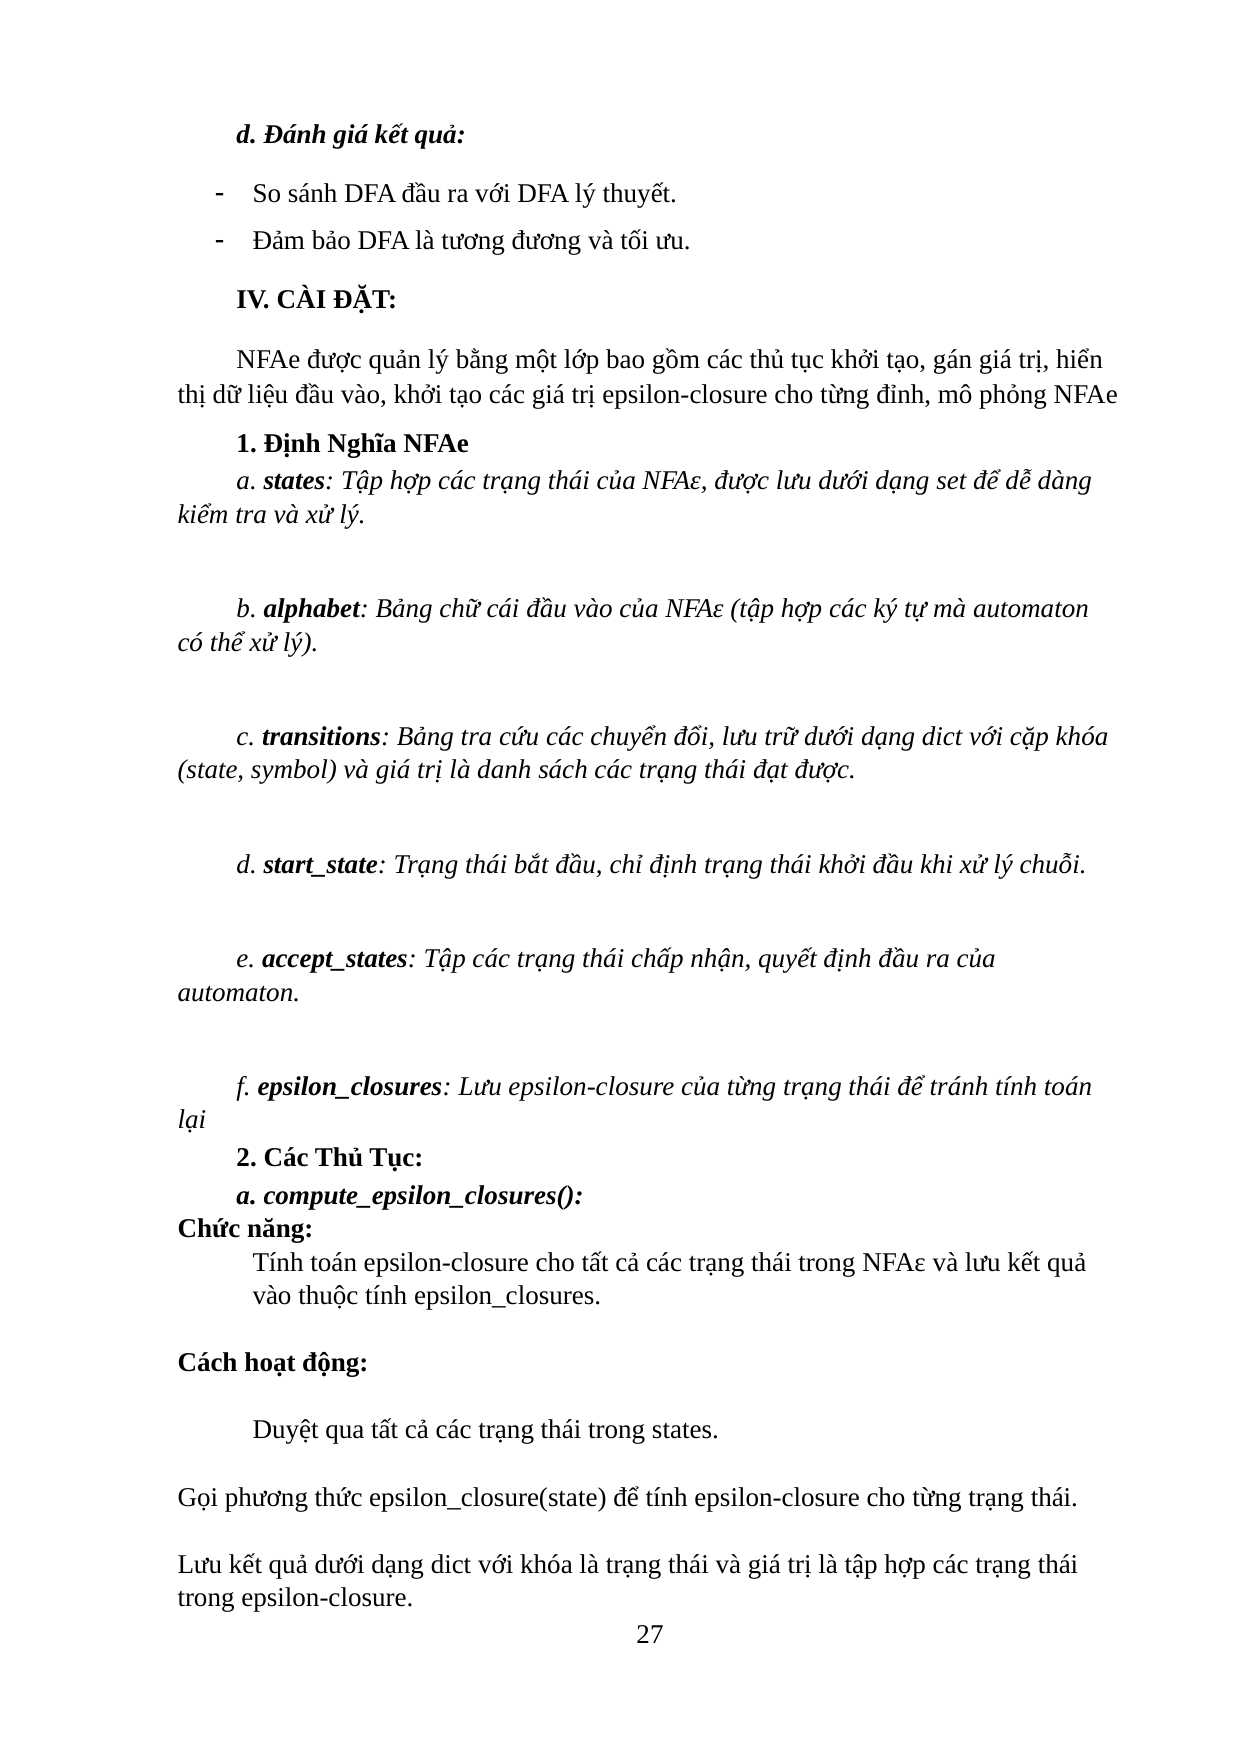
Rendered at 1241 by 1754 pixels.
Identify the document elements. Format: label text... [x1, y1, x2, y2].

text Cách hoạt động: [177, 1347, 1122, 1378]
subtitle CÀI ĐẶT: [177, 283, 1122, 315]
list Đảm bảo DFA là tương đương và tối ưu. [215, 224, 1122, 255]
subtitle alphabet: Bảng chữ cái đầu vào của NFAε (tập hợp các ký tự mà automaton có thể xử lý). [177, 592, 1122, 657]
text Chức năng: [177, 1212, 1122, 1243]
text Gọi phương thức epsilon_closure(state) để tính epsilon-closure cho từng trạng thái. [177, 1481, 1122, 1512]
subtitle states: Tập hợp các trạng thái của NFAε, được lưu dưới dạng set để dễ dàng kiểm tra và xử lý. [177, 464, 1122, 529]
subtitle Định Nghĩa NFAe [177, 427, 1122, 458]
text Tính toán epsilon-closure cho tất cả các trạng thái trong NFAε và lưu kết quả vào thuộc tính epsilon_closures. [252, 1246, 1122, 1311]
subtitle Các Thủ Tục: [177, 1141, 1122, 1172]
subtitle compute_epsilon_closures(): [177, 1179, 1122, 1210]
subtitle Đánh giá kết quả: [177, 118, 1122, 149]
subtitle epsilon_closures: Lưu epsilon-closure của từng trạng thái để tránh tính toán lại [177, 1070, 1122, 1134]
list So sánh DFA đầu ra với DFA lý thuyết. [215, 177, 1122, 208]
text Duyệt qua tất cả các trạng thái trong states. [177, 1414, 1122, 1445]
subtitle transitions: Bảng tra cứu các chuyển đổi, lưu trữ dưới dạng dict với cặp khóa (state, symbol) và giá trị là danh sách các trạng thái đạt được. [177, 720, 1122, 785]
text NFAe được quản lý bằng một lớp bao gồm các thủ tục khởi tạo, gán giá trị, hiển thị dữ liệu đầu vào, khởi tạo các giá trị epsilon-closure cho từng đỉnh, mô phỏng NFAe [177, 343, 1122, 409]
text Lưu kết quả dưới dạng dict với khóa là trạng thái và giá trị là tập hợp các trạng thái trong epsilon-closure. [177, 1548, 1122, 1612]
subtitle start_state: Trạng thái bắt đầu, chỉ định trạng thái khởi đầu khi xử lý chuỗi. [177, 848, 1122, 879]
subtitle accept_states: Tập các trạng thái chấp nhận, quyết định đầu ra của automaton. [177, 942, 1122, 1007]
